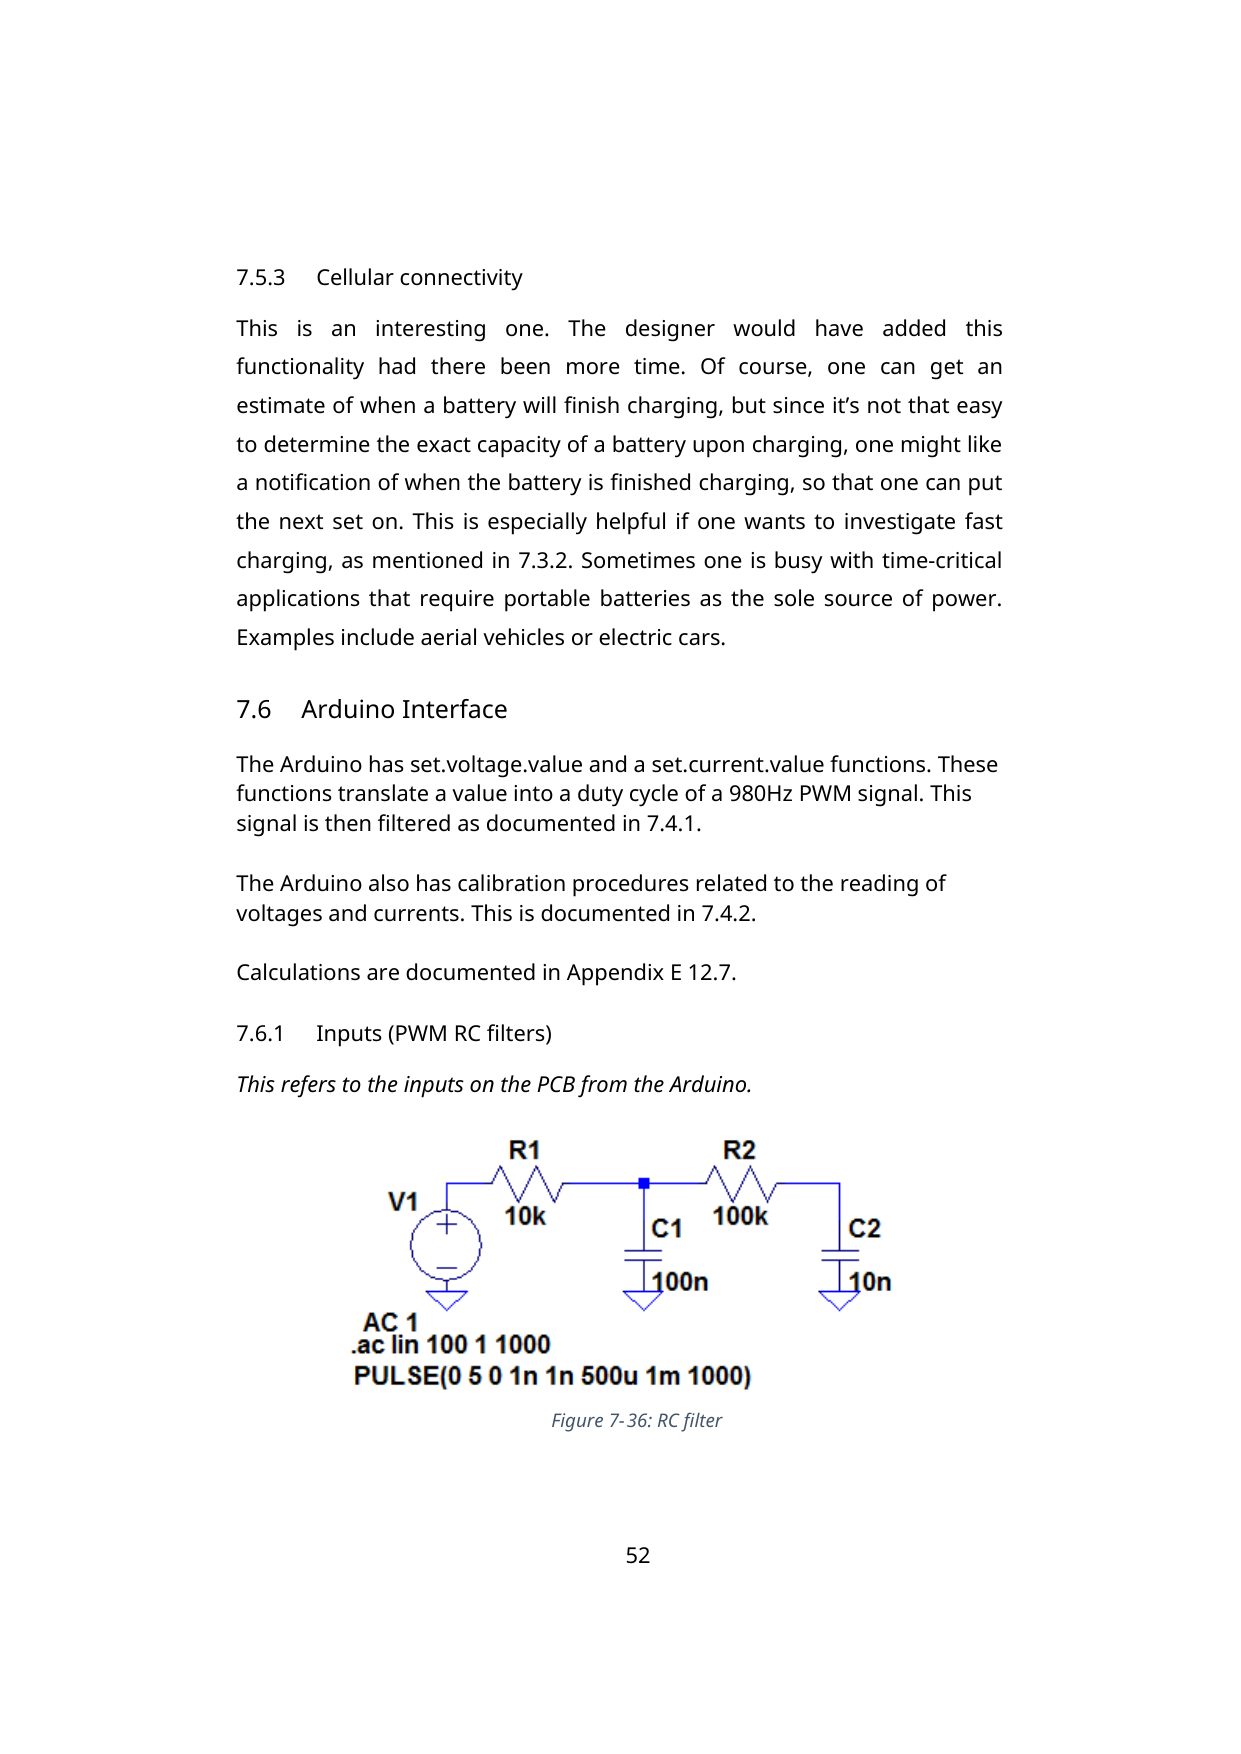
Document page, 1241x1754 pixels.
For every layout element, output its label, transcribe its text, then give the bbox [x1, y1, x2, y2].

text This refers to the inputs on the PCB from the Arduino. [236, 1069, 1004, 1099]
picture [329, 1128, 911, 1407]
text The Arduino has set.voltage.value and a set.current.value functions. These functions translate a value into a duty cycle of a 980Hz PWM signal. This signal is then filtered as documented in 7.4.1. [236, 748, 1004, 838]
subtitle Inputs (PWM RC filters) [236, 1018, 1004, 1048]
subtitle Arduino Interface [236, 692, 1004, 726]
text The Arduino also has calibration procedures related to the reading of voltages and currents. This is documented in 7.4.2. [236, 868, 1004, 927]
text This is an interesting one. The designer would have added this functionality had there been more time. Of course, one can get an estimate of when a battery will finish charging, but since it’s not that easy to determine the exact capacity of a battery upon charging, one might like a notification of when the battery is finished charging, so that one can put the next set on. This is especially helpful if one wants to investigate fast charging, as mentioned in 7.3.2. Sometimes one is busy with time-critical applications that require portable batteries as the sole source of power. Examples include aerial vehicles or electric cars. [236, 313, 1004, 652]
text Calculations are documented in Appendix E 12.7. [236, 957, 1004, 987]
subtitle Cellular connectivity [236, 262, 1004, 291]
